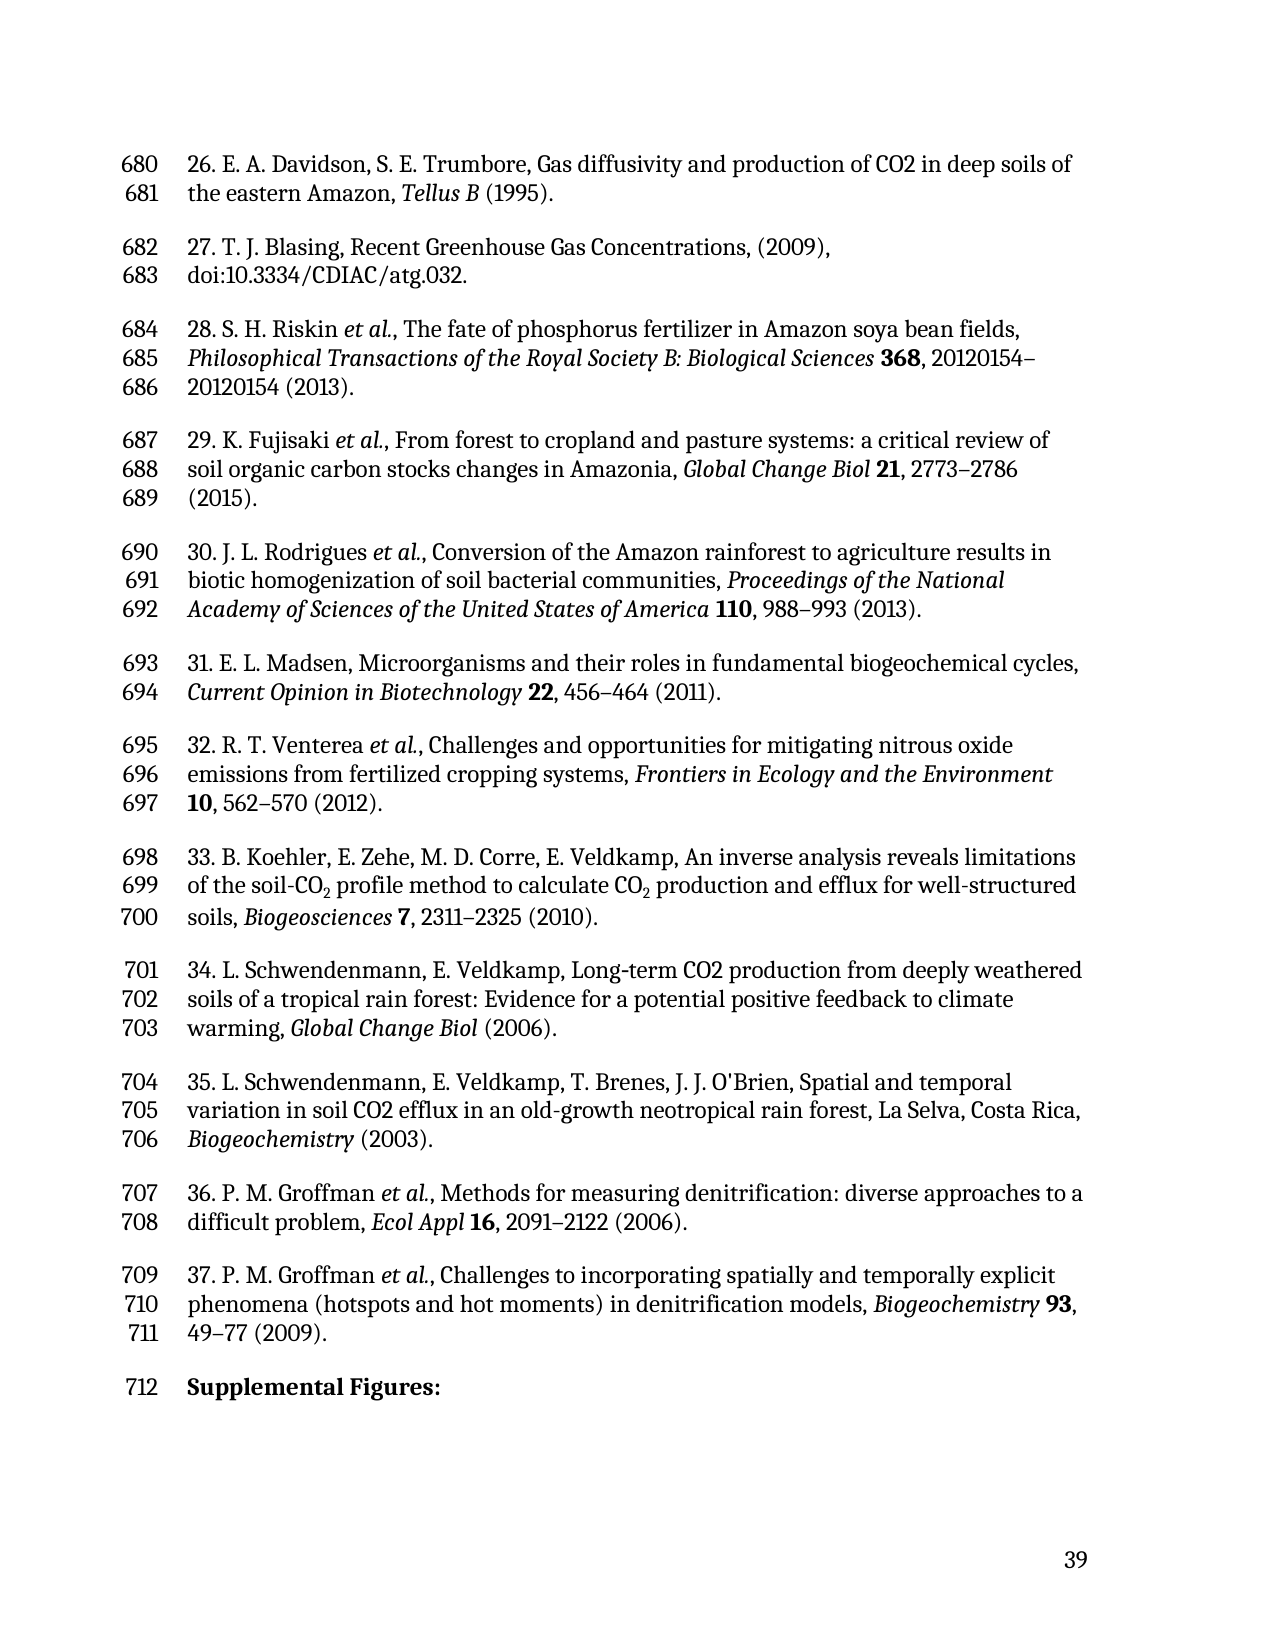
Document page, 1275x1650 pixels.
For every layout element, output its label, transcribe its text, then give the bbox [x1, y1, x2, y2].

text 29. K. Fujisaki et al., From forest to cropland and pasture systems: a critical review of soil organic carbon stocks changes in Amazonia, Global Change Biol 21, 2773–2786 (2015). [187, 426, 1087, 512]
text Supplemental Figures: [187, 1372, 1087, 1401]
text 37. P. M. Groffman et al., Challenges to incorporating spatially and temporally explicit phenomena (hotspots and hot moments) in denitrification models, Biogeochemistry 93, 49–77 (2009). [187, 1261, 1087, 1347]
text 27. T. J. Blasing, Recent Greenhouse Gas Concentrations, (2009), doi:10.3334/CDIAC/atg.032. [187, 232, 1087, 290]
text 32. R. T. Venterea et al., Challenges and opportunities for mitigating nitrous oxide emissions from fertilized cropping systems, Frontiers in Ecology and the Environment 10, 562–570 (2012). [187, 731, 1087, 817]
text 31. E. L. Madsen, Microorganisms and their roles in fundamental biogeochemical cycles, Current Opinion in Biotechnology 22, 456–464 (2011). [187, 649, 1087, 706]
text 28. S. H. Riskin et al., The fate of phosphorus fertilizer in Amazon soya bean fields, Philosophical Transactions of the Royal Society B: Biological Sciences 368, 20120154–20120154 (2013). [187, 315, 1087, 401]
text 34. L. Schwendenmann, E. Veldkamp, Long‐term CO2 production from deeply weathered soils of a tropical rain forest: Evidence for a potential positive feedback to climate warming, Global Change Biol (2006). [187, 956, 1087, 1042]
text 36. P. M. Groffman et al., Methods for measuring denitrification: diverse approaches to a difficult problem, Ecol Appl 16, 2091–2122 (2006). [187, 1179, 1087, 1236]
text 30. J. L. Rodrigues et al., Conversion of the Amazon rainforest to agriculture results in biotic homogenization of soil bacterial communities, Proceedings of the National Academy of Sciences of the United States of America 110, 988–993 (2013). [187, 537, 1087, 624]
text 35. L. Schwendenmann, E. Veldkamp, T. Brenes, J. J. O'Brien, Spatial and temporal variation in soil CO2 efflux in an old-growth neotropical rain forest, La Selva, Costa Rica, Biogeochemistry (2003). [187, 1067, 1087, 1154]
text 33. B. Koehler, E. Zehe, M. D. Corre, E. Veldkamp, An inverse analysis reveals limitations of the soil-CO2 profile method to calculate CO2 production and efflux for well-structured soils, Biogeosciences 7, 2311–2325 (2010). [187, 842, 1087, 931]
text 26. E. A. Davidson, S. E. Trumbore, Gas diffusivity and production of CO2 in deep soils of the eastern Amazon, Tellus B (1995). [187, 150, 1087, 207]
